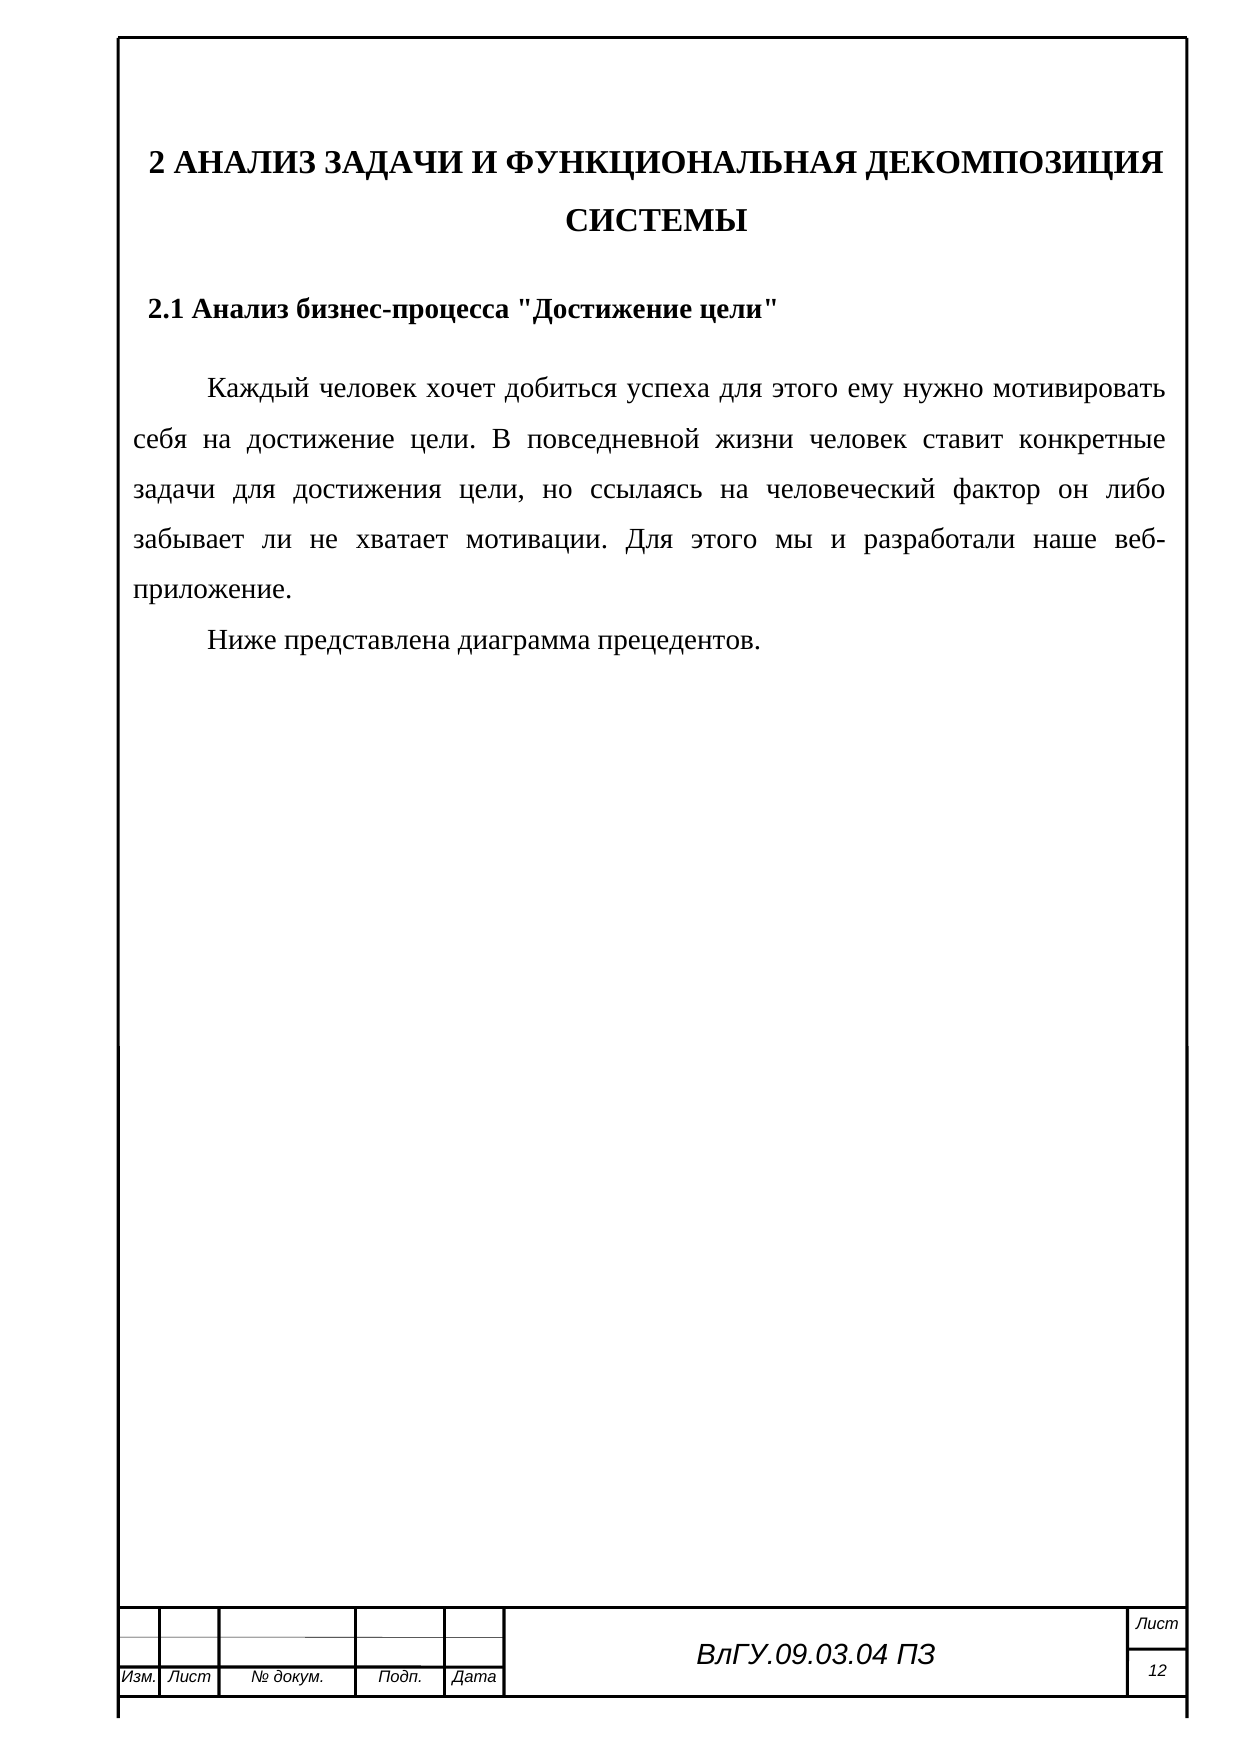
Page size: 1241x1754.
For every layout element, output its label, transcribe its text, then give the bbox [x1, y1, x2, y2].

text Каждый человек хочет добиться успеха для этого ему нужно мотивировать себя на достижение цели. В повседневной жизни человек ставит конкретные задачи для достижения цели, но ссылаясь на человеческий фактор он либо забывает ли не хватает мотивации. Для этого мы и разработали наше веб-приложение. [133, 370, 1167, 605]
text 2 АНАЛИЗ ЗАДАЧИ И ФУНКЦИОНАЛЬНАЯ ДЕКОМПОЗИЦИЯ СИСТЕМЫ [148, 143, 1164, 238]
text 2.1 Анализ бизнес-процесса "Достижение цели" [148, 291, 1164, 324]
text Ниже представлена диаграмма прецедентов. [133, 622, 1167, 656]
